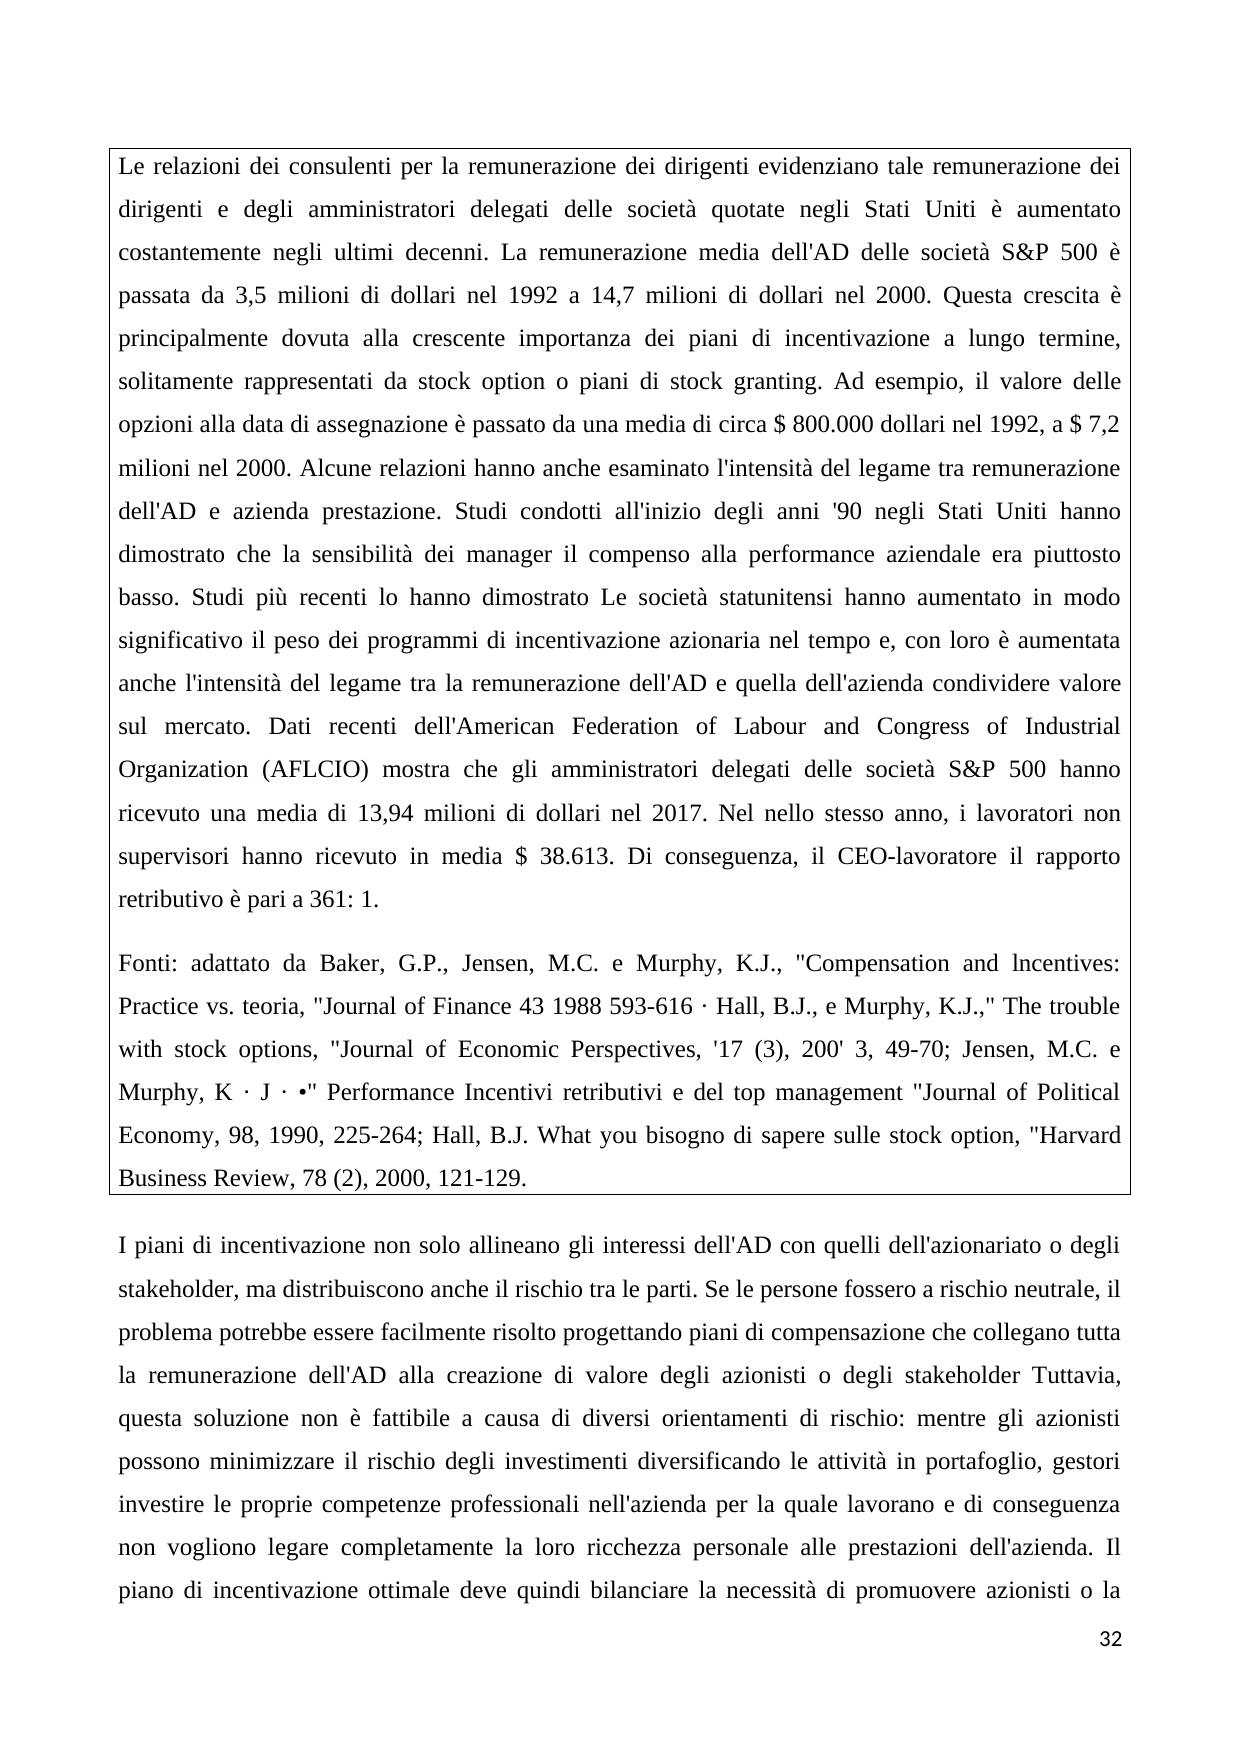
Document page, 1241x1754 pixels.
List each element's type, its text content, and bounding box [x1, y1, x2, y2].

text Le relazioni dei consulenti per la remunerazione dei dirigenti evidenziano tale remunerazione dei dirigenti e degli amministratori delegati delle società quotate negli Stati Uniti è aumentato costantemente negli ultimi decenni. La remunerazione media dell'AD delle società S&P 500 è passata da 3,5 milioni di dollari nel 1992 a 14,7 milioni di dollari nel 2000. Questa crescita è principalmente dovuta alla crescente importanza dei piani di incentivazione a lungo termine, solitamente rappresentati da stock option o piani di stock granting. Ad esempio, il valore delle opzioni alla data di assegnazione è passato da una media di circa $ 800.000 dollari nel 1992, a $ 7,2 milioni nel 2000. Alcune relazioni hanno anche esaminato l'intensità del legame tra remunerazione dell'AD e azienda prestazione. Studi condotti all'inizio degli anni '90 negli Stati Uniti hanno dimostrato che la sensibilità dei manager il compenso alla performance aziendale era piuttosto basso. Studi più recenti lo hanno dimostrato Le società statunitensi hanno aumentato in modo significativo il peso dei programmi di incentivazione azionaria nel tempo e, con loro è aumentata anche l'intensità del legame tra la remunerazione dell'AD e quella dell'azienda condividere valore sul mercato. Dati recenti dell'American Federation of Labour and Congress of Industrial Organization (AFLCIO) mostra che gli amministratori delegati delle società S&P 500 hanno ricevuto una media di 13,94 milioni di dollari nel 2017. Nel nello stesso anno, i lavoratori non supervisori hanno ricevuto in media $ 38.613. Di conseguenza, il CEO-lavoratore il rapporto retributivo è pari a 361: 1. [110, 149, 1130, 913]
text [118, 1231, 1122, 1604]
text Fonti: adattato da Baker, G.P., Jensen, M.C. e Murphy, K.J., "Compensation and lncentives: Practice vs. teoria, "Journal of Finance 43 1988 593-616 · Hall, B.J., e Murphy, K.J.," The trouble with stock options, "Journal of Economic Perspectives, '17 (3), 200' 3, 49-70; Jensen, M.C. e Murphy, K · J · •" Performance Incentivi retributivi e del top management "Journal of Political Economy, 98, 1990, 225-264; Hall, B.J. What you bisogno di sapere sulle stock option, "Harvard Business Review, 78 (2), 2000, 121-129. [110, 945, 1130, 1194]
